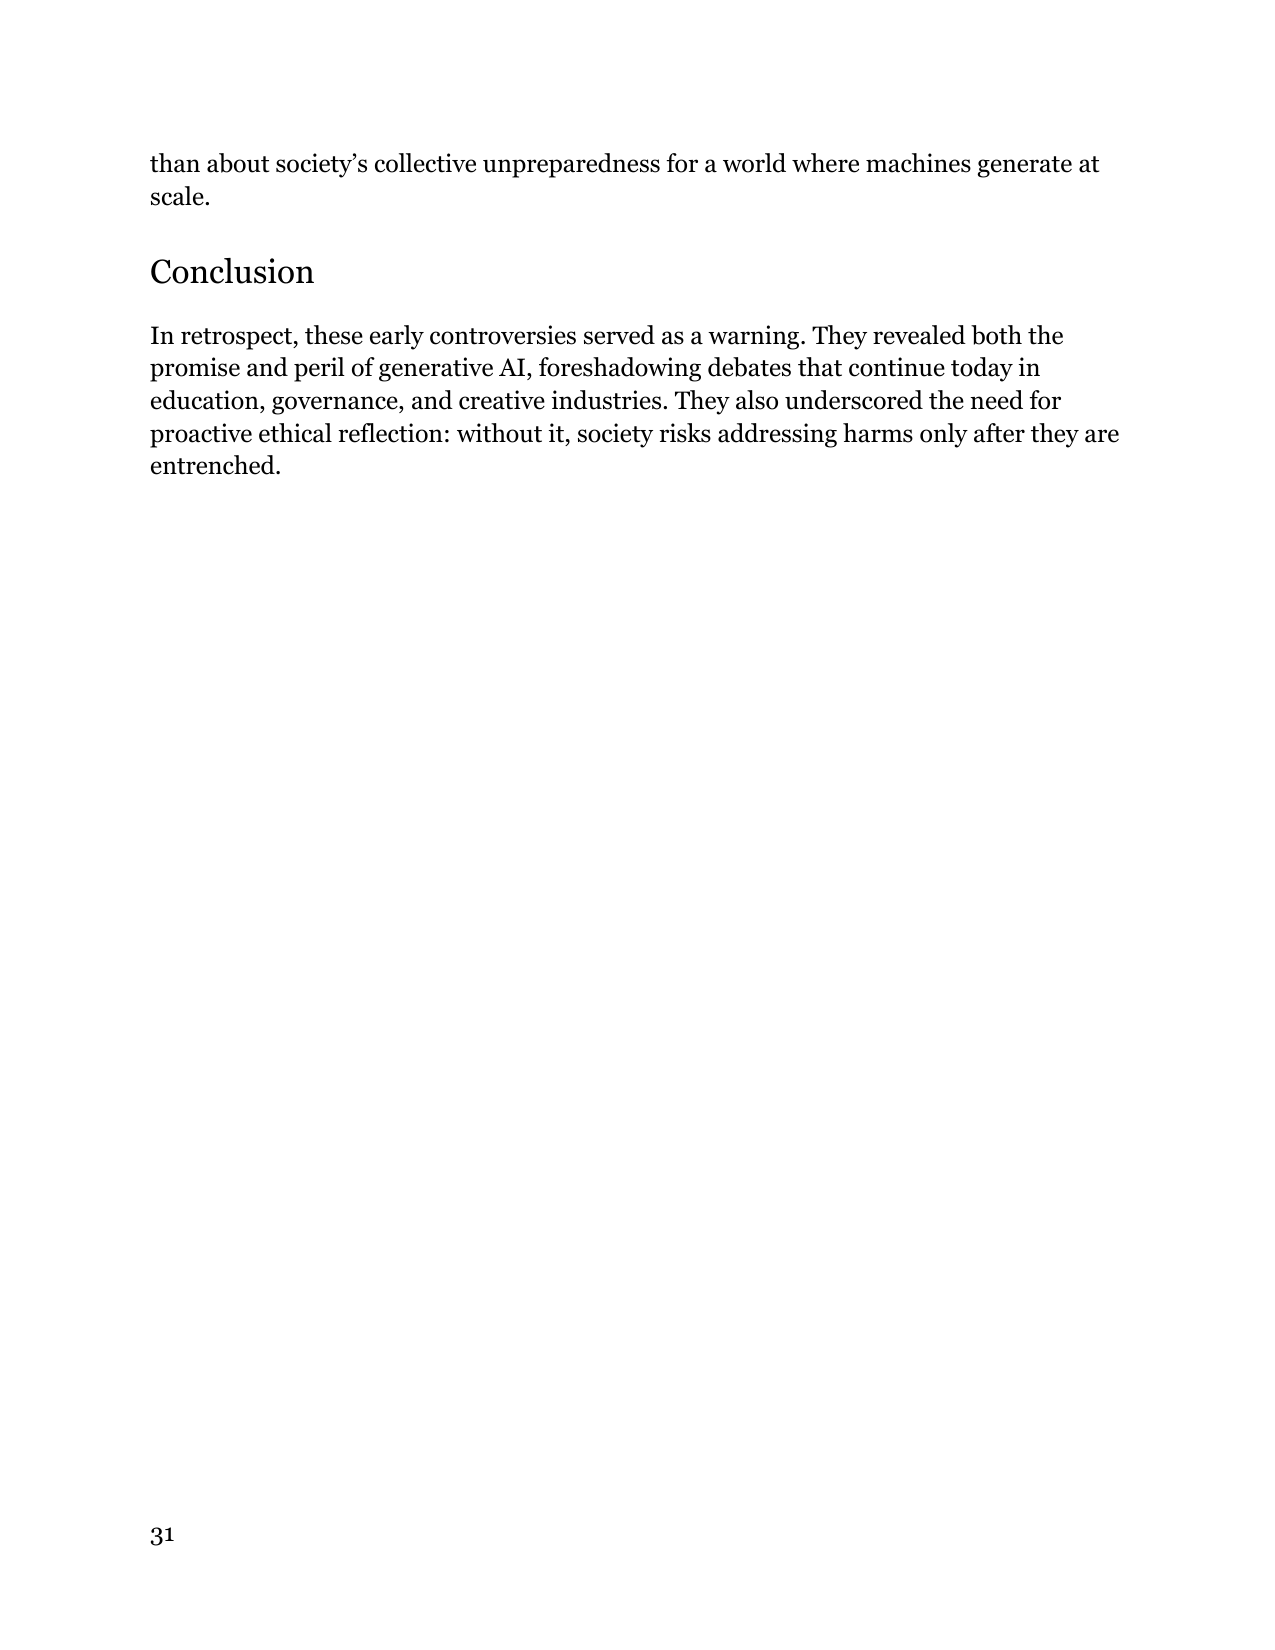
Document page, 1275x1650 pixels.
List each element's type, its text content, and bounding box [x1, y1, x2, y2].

text In retrospect, these early controversies served as a warning. They revealed both the promise and peril of generative AI, foreshadowing debates that continue today in education, governance, and creative industries. They also underscored the need for proactive ethical reflection: without it, society risks addressing harms only after they are entrenched. [150, 321, 1125, 480]
subtitle Conclusion [150, 253, 1125, 291]
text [150, 150, 1125, 211]
